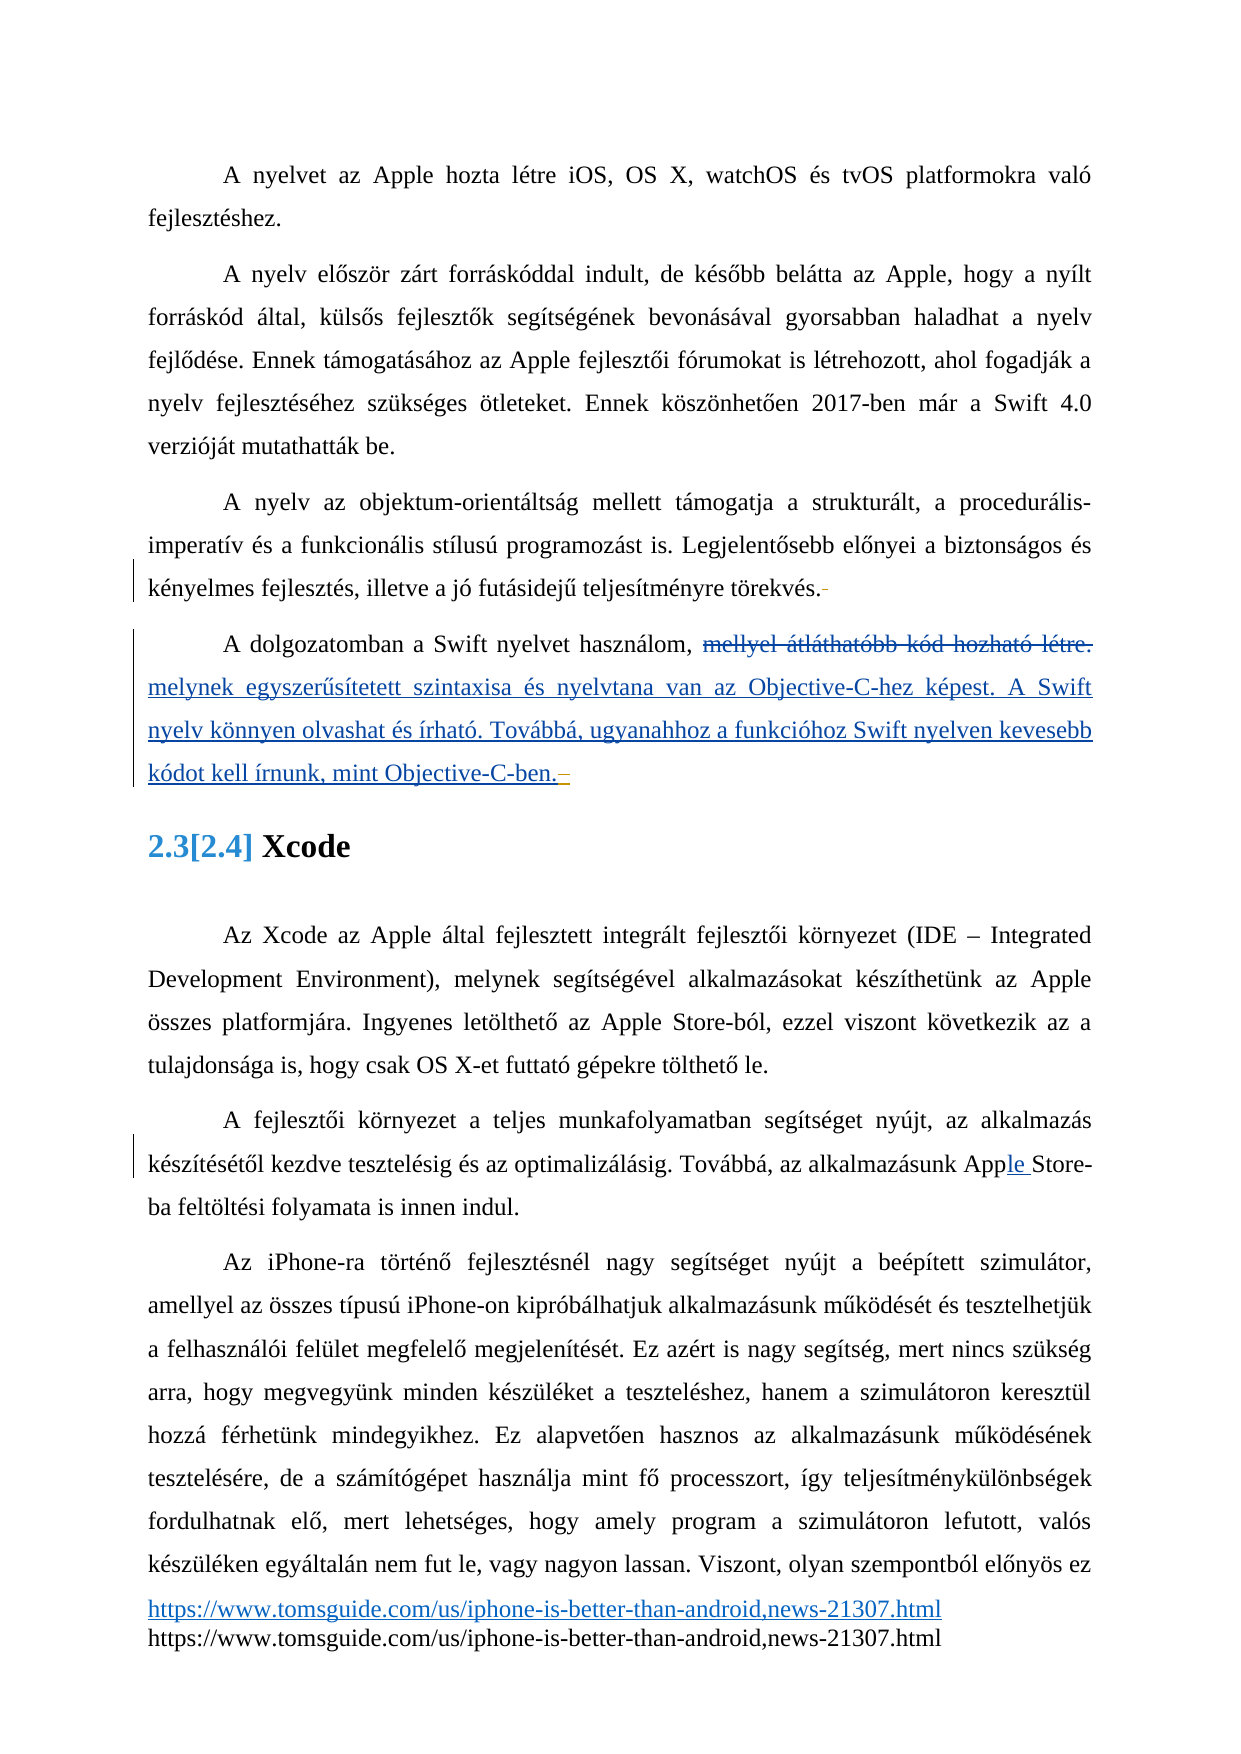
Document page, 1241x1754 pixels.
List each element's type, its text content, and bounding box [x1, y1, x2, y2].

text A fejlesztői környezet a teljes munkafolyamatban segítséget nyújt, az alkalmazás készítésétől kezdve tesztelésig és az optimalizálásig. Továbbá, az alkalmazásunk AppStore-ba feltöltési folyamata is innen indul. [148, 1106, 1092, 1221]
text A dolgozatomban a Swift nyelvet használom, [148, 742, 1092, 787]
text A nyelv először zárt forráskóddal indult, de később belátta az Apple, hogy a nyílt forráskód által, külsős fejlesztők segítségének bevonásával gyorsabban haladhat a nyelv fejlődése. Ennek támogatásához az Apple fejlesztői fórumokat is létrehozott, ahol fogadják a nyelv fejlesztéséhez szükséges ötleteket. Ennek köszönhetően 2017-ben már a Swift 4.0 verzióját mutathatták be. [148, 259, 1092, 460]
text Az Xcode az Apple által fejlesztett integrált fejlesztői környezet (IDE – Integrated Development Environment), melynek segítségével alkalmazásokat készíthetünk az Apple összes platformjára. Ingyenes letölthető az Apple Store-ból, ezzel viszont következik az a tulajdonsága is, hogy csak OS X-et futtató gépekre tölthető le. [148, 921, 1092, 1079]
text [148, 1247, 1092, 1578]
text A dolgozatomban a Swift nyelvet használom, [148, 629, 1092, 697]
subtitle Xcode [148, 826, 1092, 865]
text A nyelvet az Apple hozta létre iOS, OS X, watchOS és tvOS platformokra való fejlesztéshez. [148, 160, 1092, 232]
text A dolgozatomban a Swift nyelvet használom, [148, 698, 1092, 740]
text A nyelv az objektum-orientáltság mellett támogatja a strukturált, a procedurális-imperatív és a funkcionális stílusú programozást is. Legjelentősebb előnyei a biztonságos és kényelmes fejlesztés, illetve a jó futásidejű teljesítményre törekvés. [148, 487, 1092, 602]
